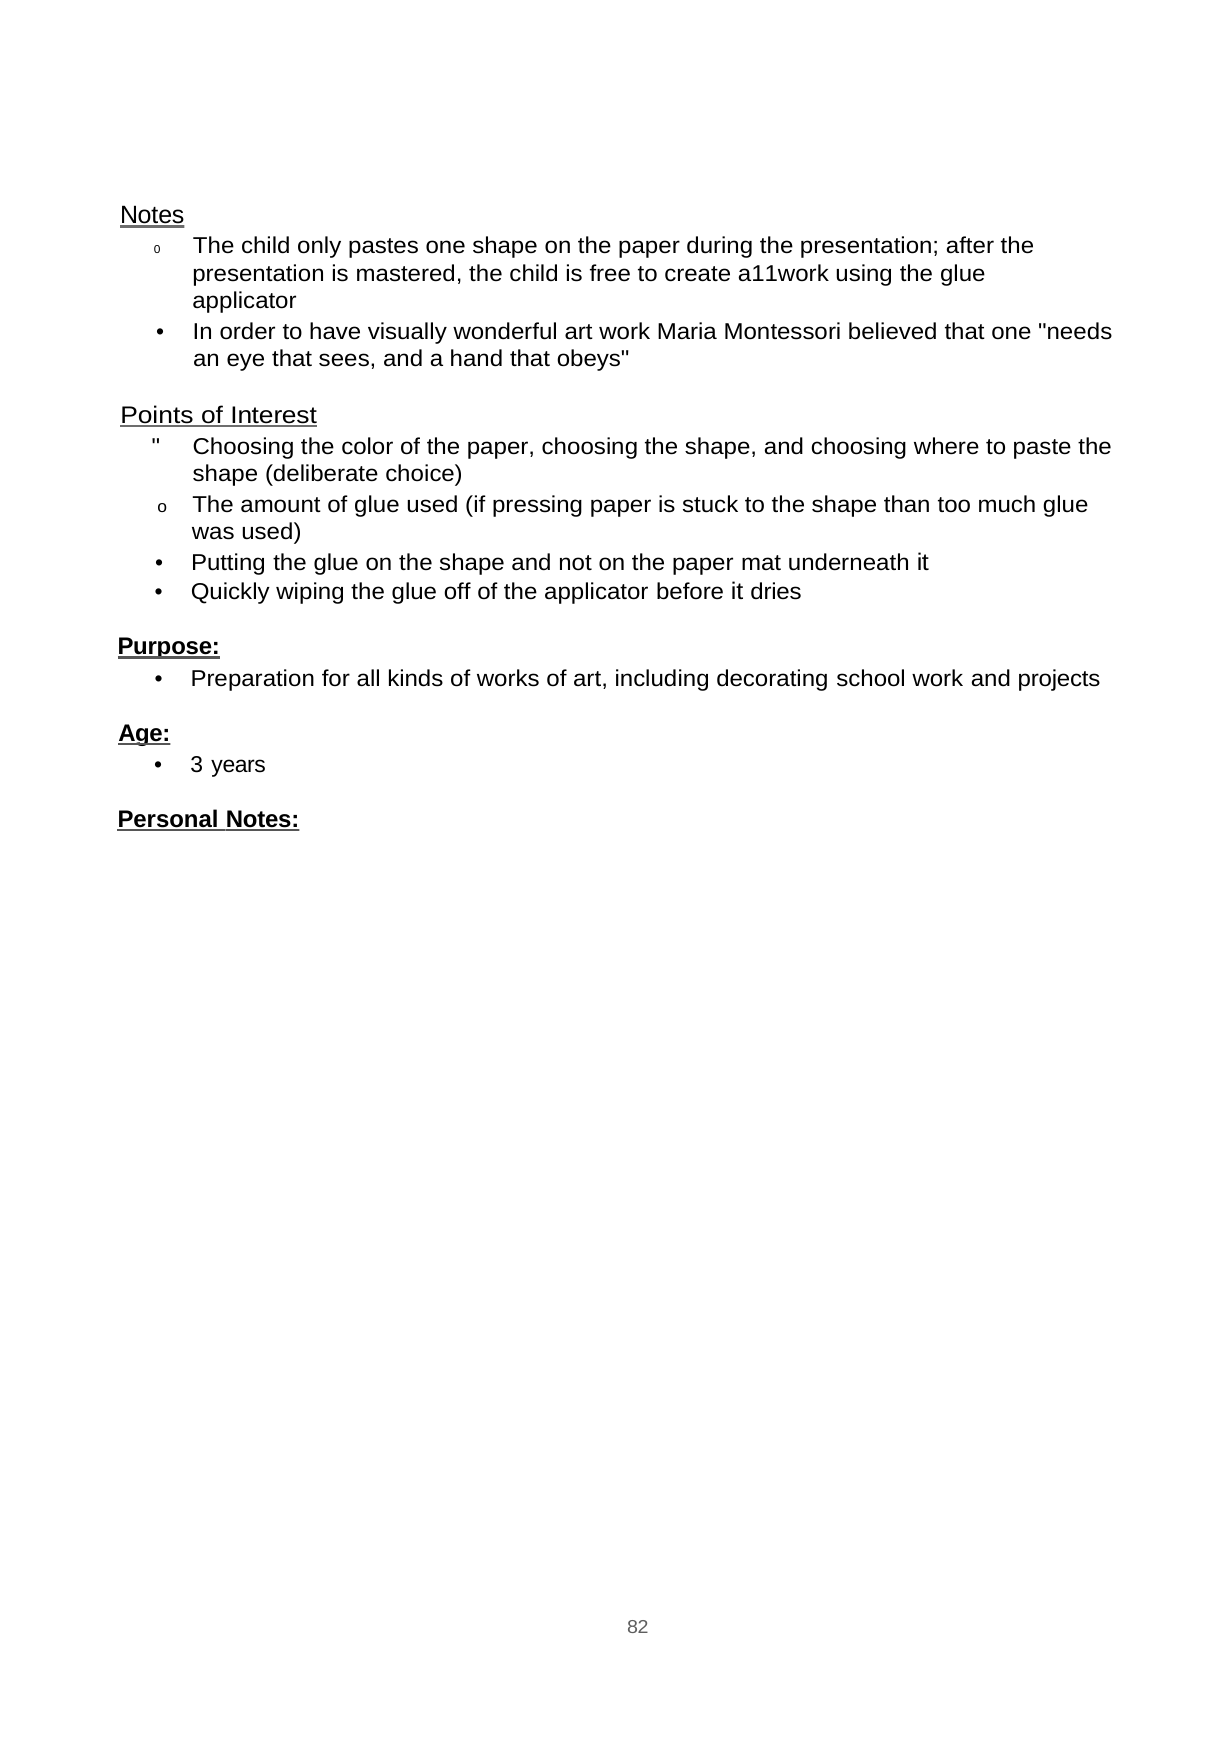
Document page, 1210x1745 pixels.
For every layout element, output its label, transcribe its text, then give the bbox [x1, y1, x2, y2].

text Notes [120, 200, 1124, 229]
text Points of Interest [120, 401, 1124, 428]
list Quickly wiping the glue off of the applicator before it dries [154, 577, 1124, 604]
list Preparation for all kinds of works of art, including decorating school work and projects [154, 664, 1124, 691]
list 3 years [154, 751, 1124, 777]
subtitle Age: [118, 719, 1124, 746]
list In order to have visually wonderful art work Maria Montessori believed that one "needs an eye that sees, and a hand that obeys" [156, 318, 1112, 372]
text o The amount of glue used (if pressing paper is stuck to the shape than too much glue was used) [157, 491, 1090, 544]
text 0 The child only pastes one shape on the paper during the presentation; after the presentation is mastered, the child is free to create a11work using the glue applicator [154, 232, 1086, 314]
subtitle Personal Notes: [117, 805, 1124, 832]
text " Choosing the color of the paper, choosing the shape, and choosing where to paste the shape (deliberate choice) [151, 433, 1113, 487]
list Putting the glue on the shape and not on the paper mat underneath it [155, 547, 1124, 575]
subtitle Purpose: [117, 632, 1124, 660]
